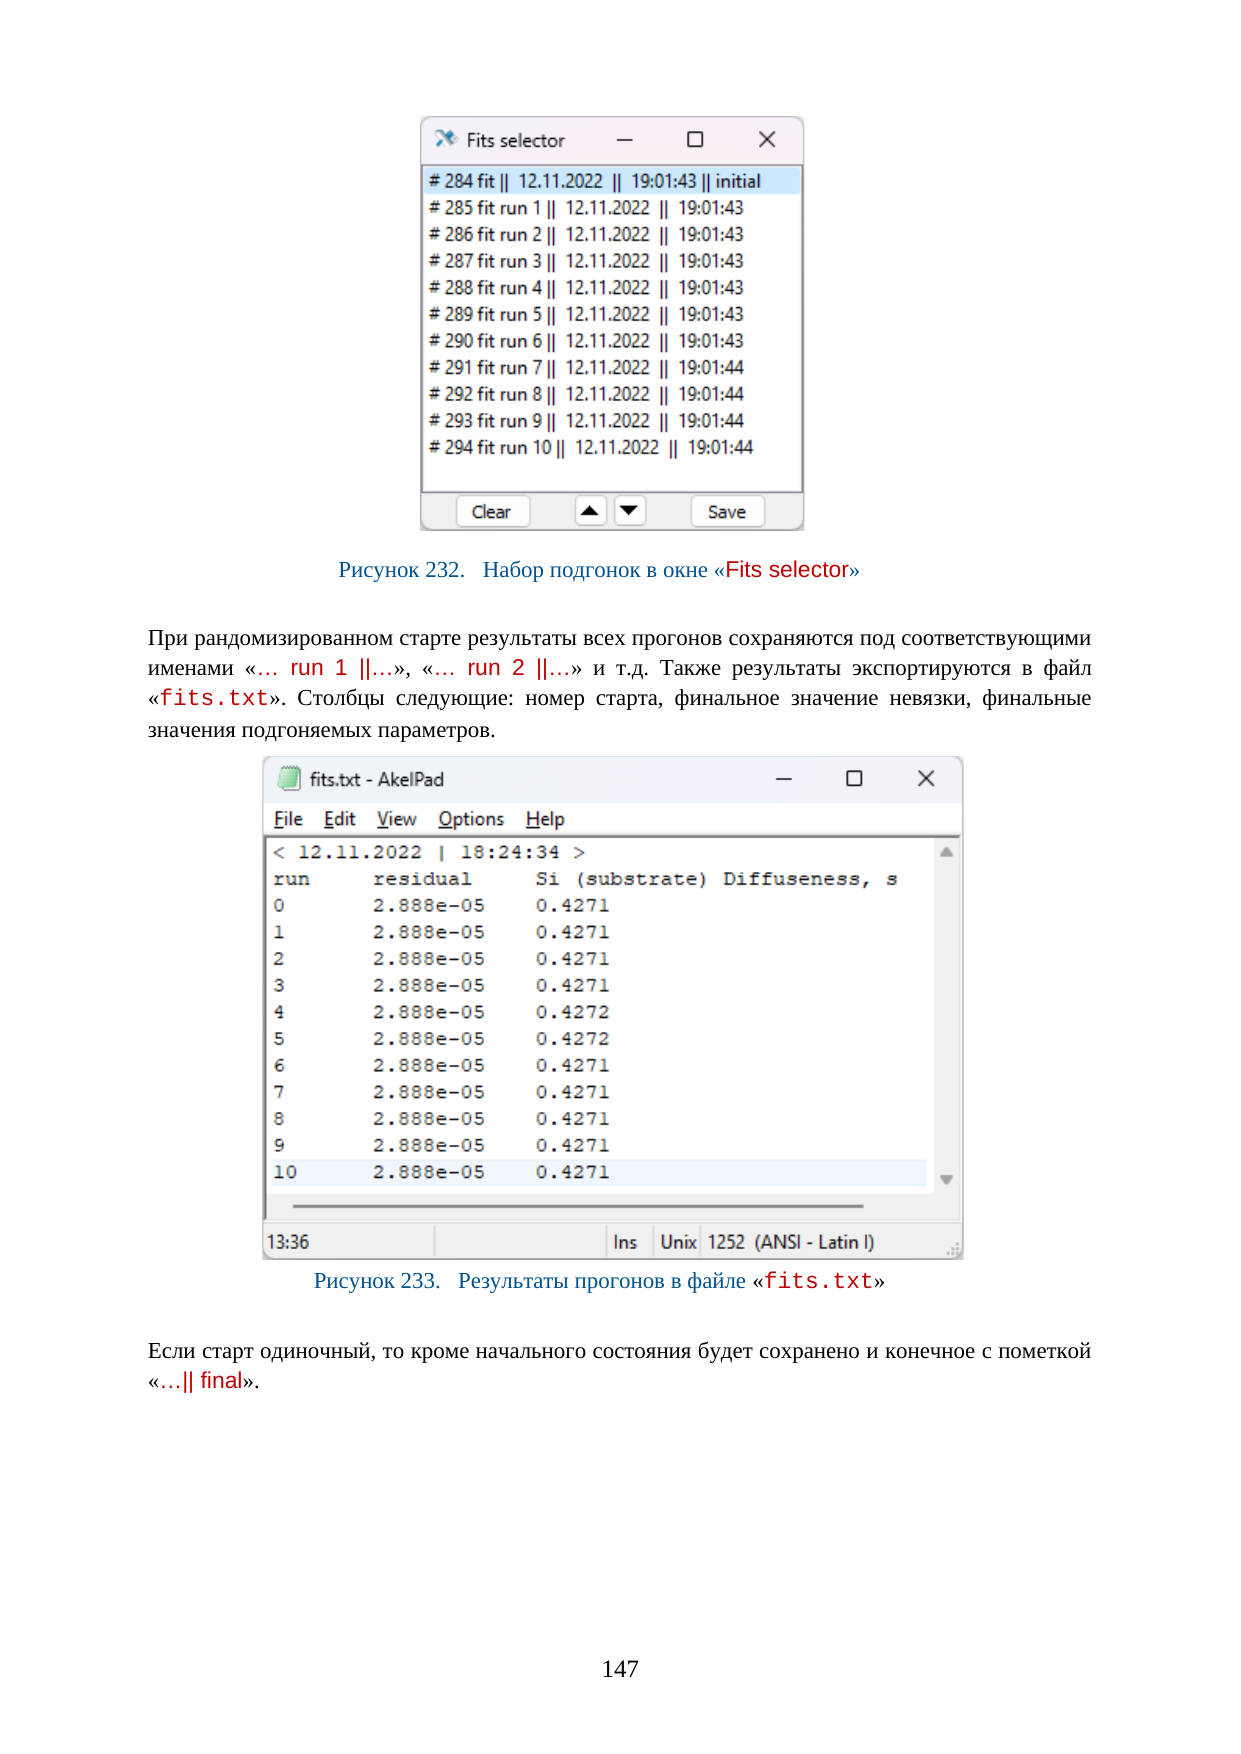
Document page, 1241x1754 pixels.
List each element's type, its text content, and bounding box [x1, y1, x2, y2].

picture [420, 116, 805, 531]
text Если старт одиночный, то кроме начального состояния будет сохранено и конечное с пометкой «…|| final». [148, 1337, 1093, 1394]
text При рандомизированном старте результаты всех прогонов сохраняются под соответствующими именами «… run 1 ||…», «… run 2 ||…» и т.д. Также результаты экспортируются в файл «fits.txt». Столбцы следующие: номер старта, финальное значение невязки, финальные значения подгоняемых параметров. [148, 624, 1093, 743]
picture [262, 756, 964, 1260]
